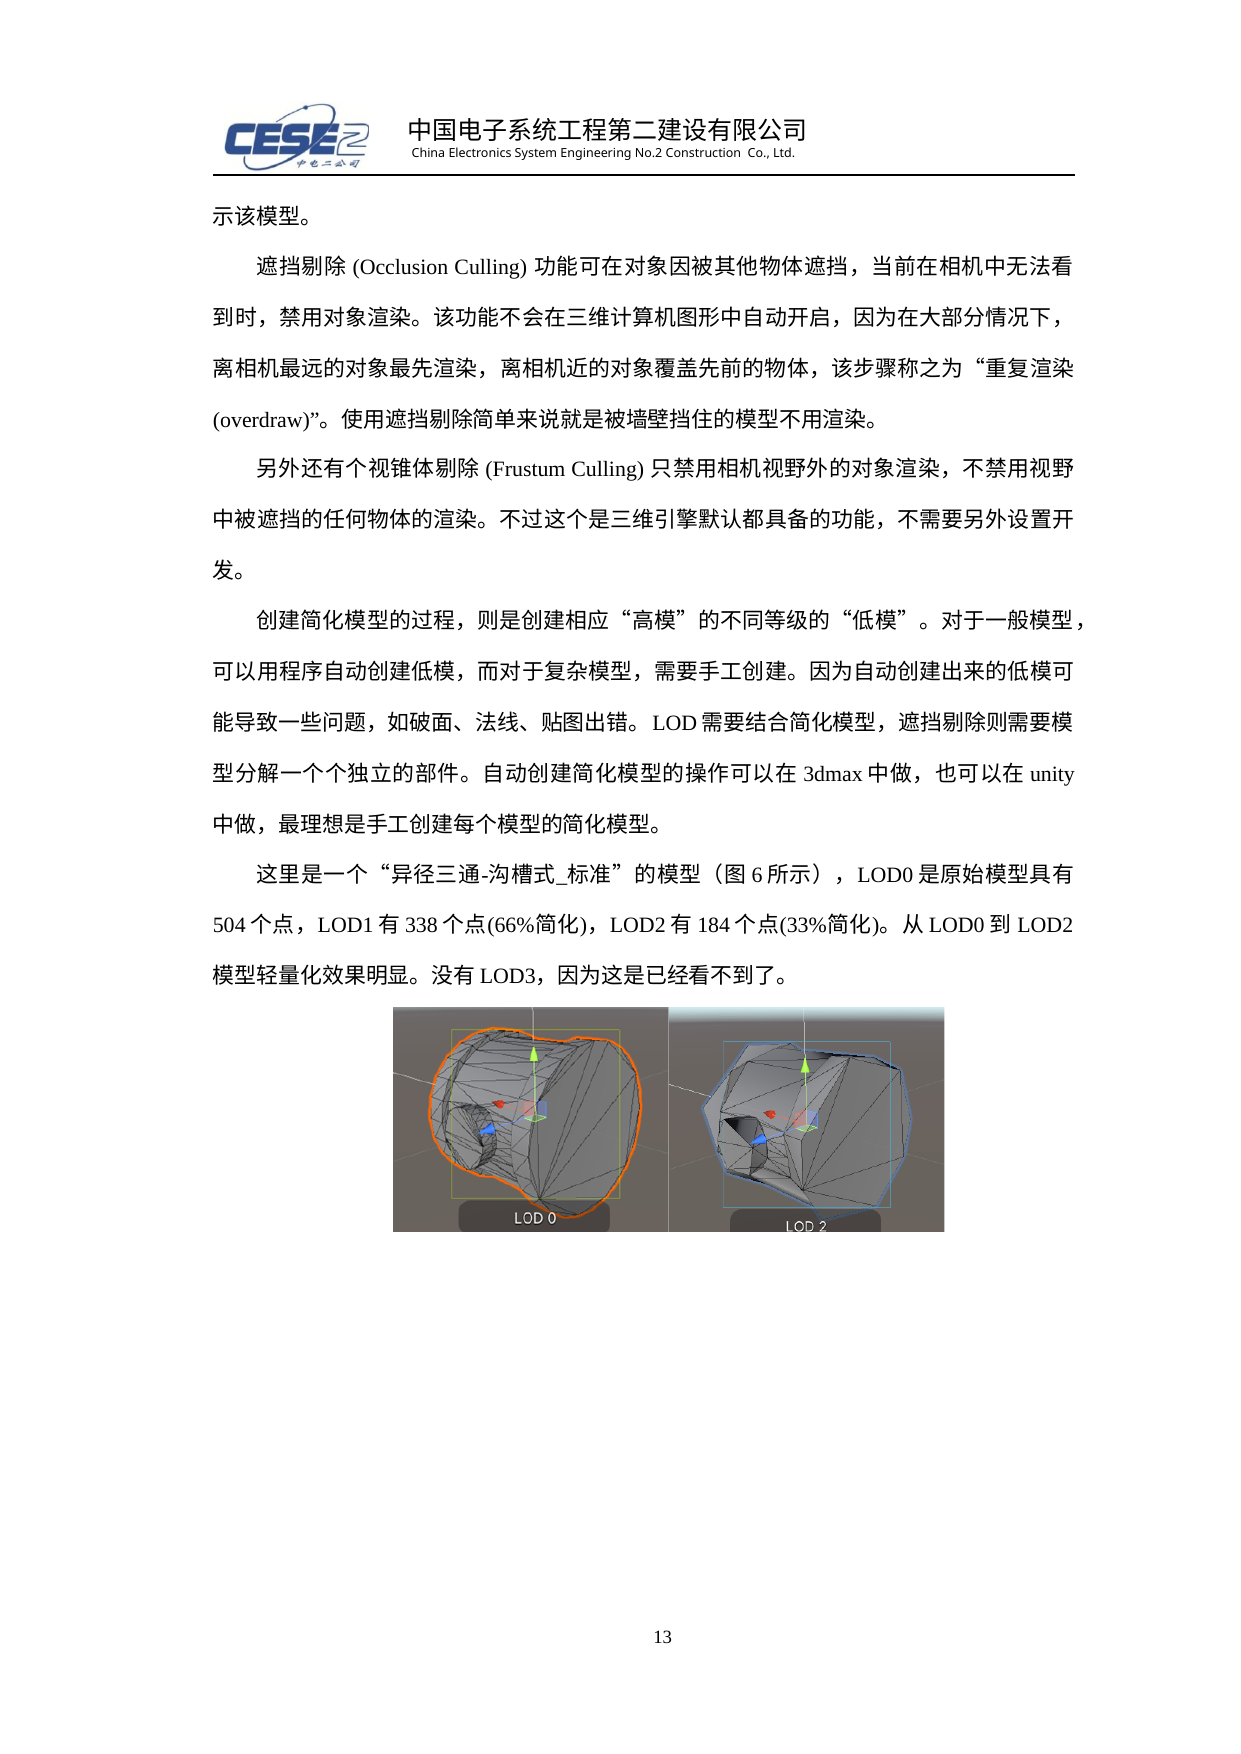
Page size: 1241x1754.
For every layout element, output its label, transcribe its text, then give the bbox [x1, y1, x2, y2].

list 创建简化模型的过程，则是创建相应“高模”的不同等级的“低模”。对于一般模型，可以用程序自动创建低模，而对于复杂模型，需要手工创建。因为自动创建出来的低模可能导致一些问题，如破面、法线、贴图出错。LOD需要结合简化模型，遮挡剔除则需要模型分解一个个独立的部件。自动创建简化模型的操作可以在3dmax中做，也可以在unity中做，最理想是手工创建每个模型的简化模型。 [213, 602, 1075, 839]
list 这里是一个“异径三通-沟槽式_标准”的模型（图6所示），LOD0是原始模型具有504个点，LOD1有338个点(66%简化)，LOD2有184个点(33%简化)。从LOD0到 LOD2模型轻量化效果明显。没有LOD3，因为这是已经看不到了。 [213, 855, 1075, 991]
picture [393, 1007, 945, 1232]
list 遮挡剔除 (Occlusion Culling) 功能可在对象因被其他物体遮挡，当前在相机中无法看到时，禁用对象渲染。该功能不会在三维计算机图形中自动开启，因为在大部分情况下，离相机最远的对象最先渲染，离相机近的对象覆盖先前的物体，该步骤称之为“重复渲染 (overdraw)”。使用遮挡剔除简单来说就是被墙壁挡住的模型不用渲染。 [213, 248, 1075, 434]
picture [224, 102, 369, 172]
list 另外还有个视锥体剔除 (Frustum Culling) 只禁用相机视野外的对象渲染，不禁用视野中被遮挡的任何物体的渲染。不过这个是三维引擎默认都具备的功能，不需要另外设置开发。 [213, 450, 1075, 586]
